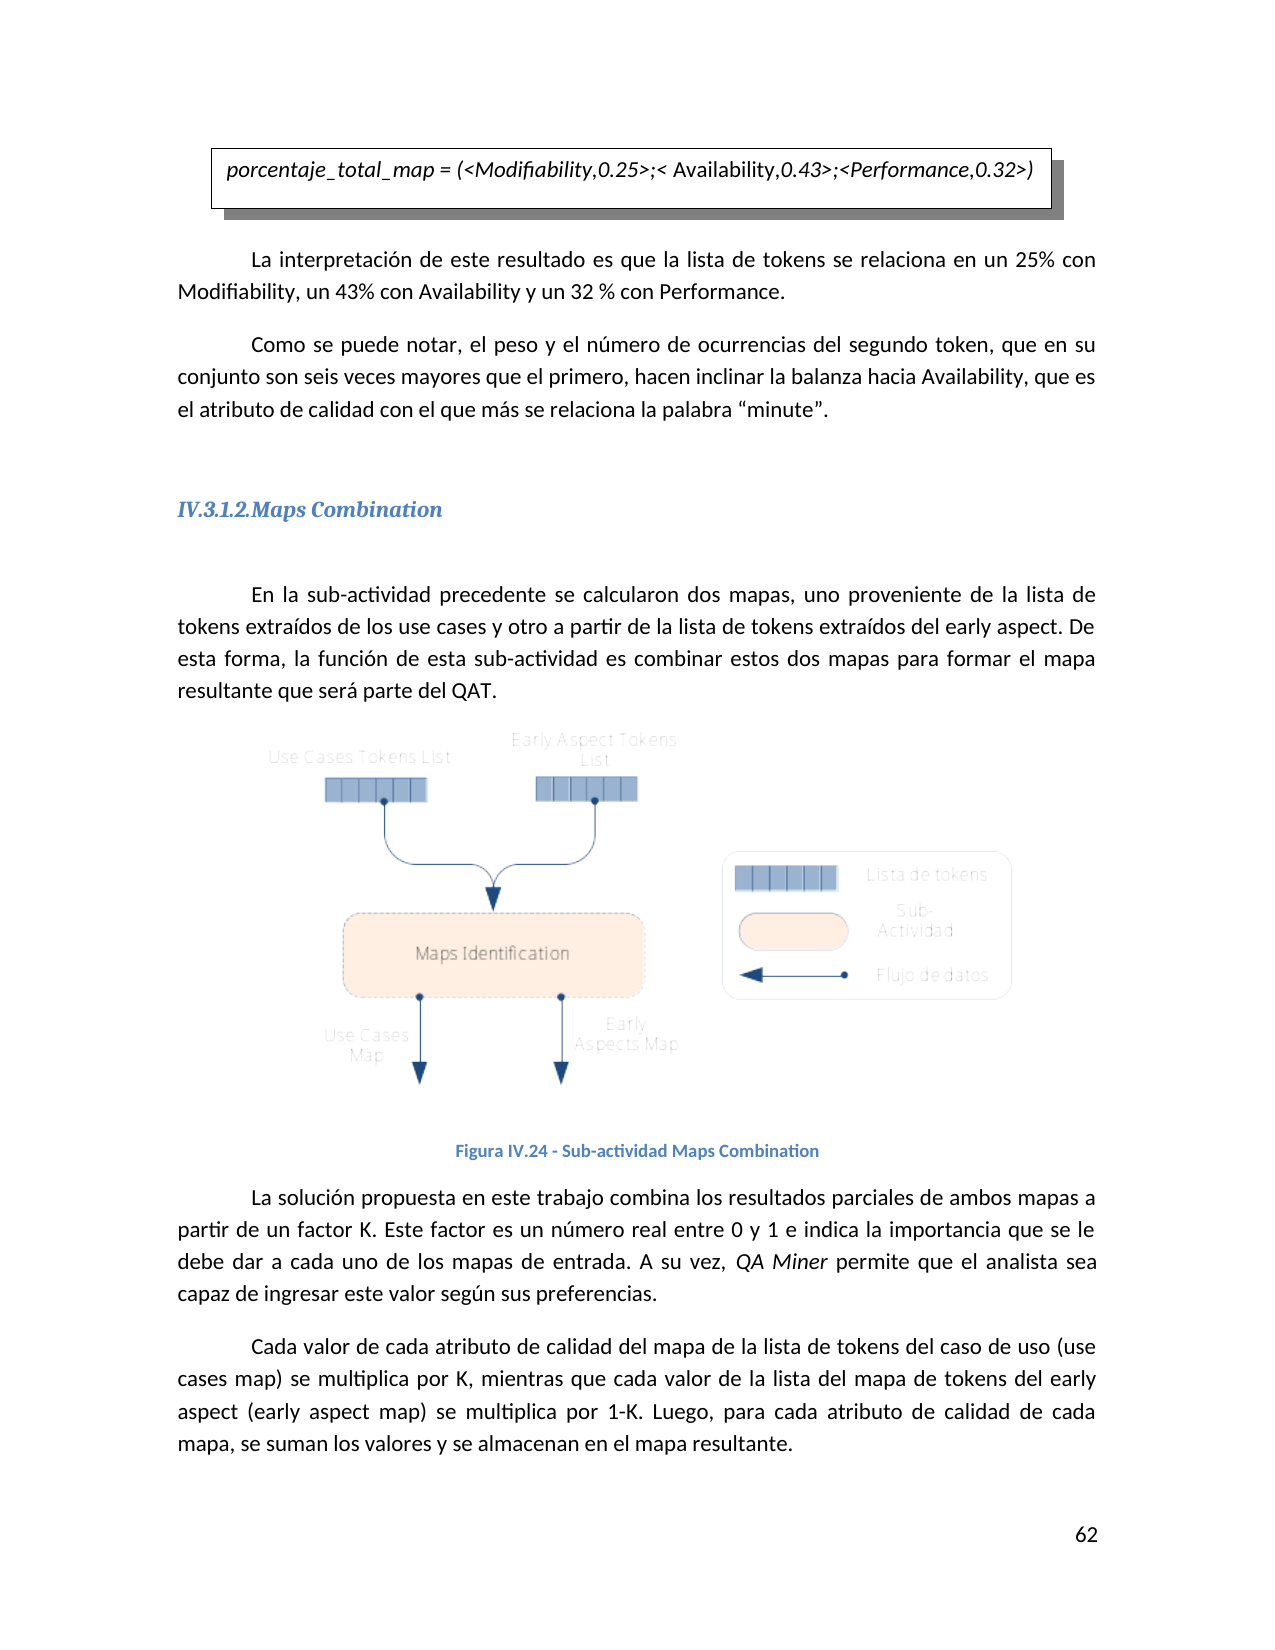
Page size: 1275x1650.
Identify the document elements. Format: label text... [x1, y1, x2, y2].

subtitle Maps Combination [177, 497, 1098, 523]
text La solución propuesta en este trabajo combina los resultados parciales de ambos mapas a partir de un factor K. Este factor es un número real entre 0 y 1 e indica la importancia que se le debe dar a cada uno de los mapas de entrada. A su vez, QA Miner permite que el analista sea capaz de ingresar este valor según sus preferencias. [177, 1183, 1098, 1307]
text La interpretación de este resultado es que la lista de tokens se relaciona en un 25% con Modifiability, un 43% con Availability y un 32 % con Performance. [177, 245, 1098, 305]
text Cada valor de cada atributo de calidad del mapa de la lista de tokens del caso de uso (use cases map) se multiplica por K, mientras que cada valor de la lista del mapa de tokens del early aspect (early aspect map) se multiplica por 1-K. Luego, para cada atributo de calidad de cada mapa, se suman los valores y se almacenan en el mapa resultante. [177, 1332, 1098, 1457]
text Como se puede notar, el peso y el número de ocurrencias del segundo token, que en su conjunto son seis veces mayores que el primero, hacen inclinar la balanza hacia Availability, que es el atributo de calidad con el que más se relaciona la palabra “minute”. [177, 330, 1098, 423]
text En la sub-actividad precedente se calcularon dos mapas, uno proveniente de la lista de tokens extraídos de los use cases y otro a partir de la lista de tokens extraídos del early aspect. De esta forma, la función de esta sub-actividad es combinar estos dos mapas para formar el mapa resultante que será parte del QAT. [177, 580, 1098, 704]
